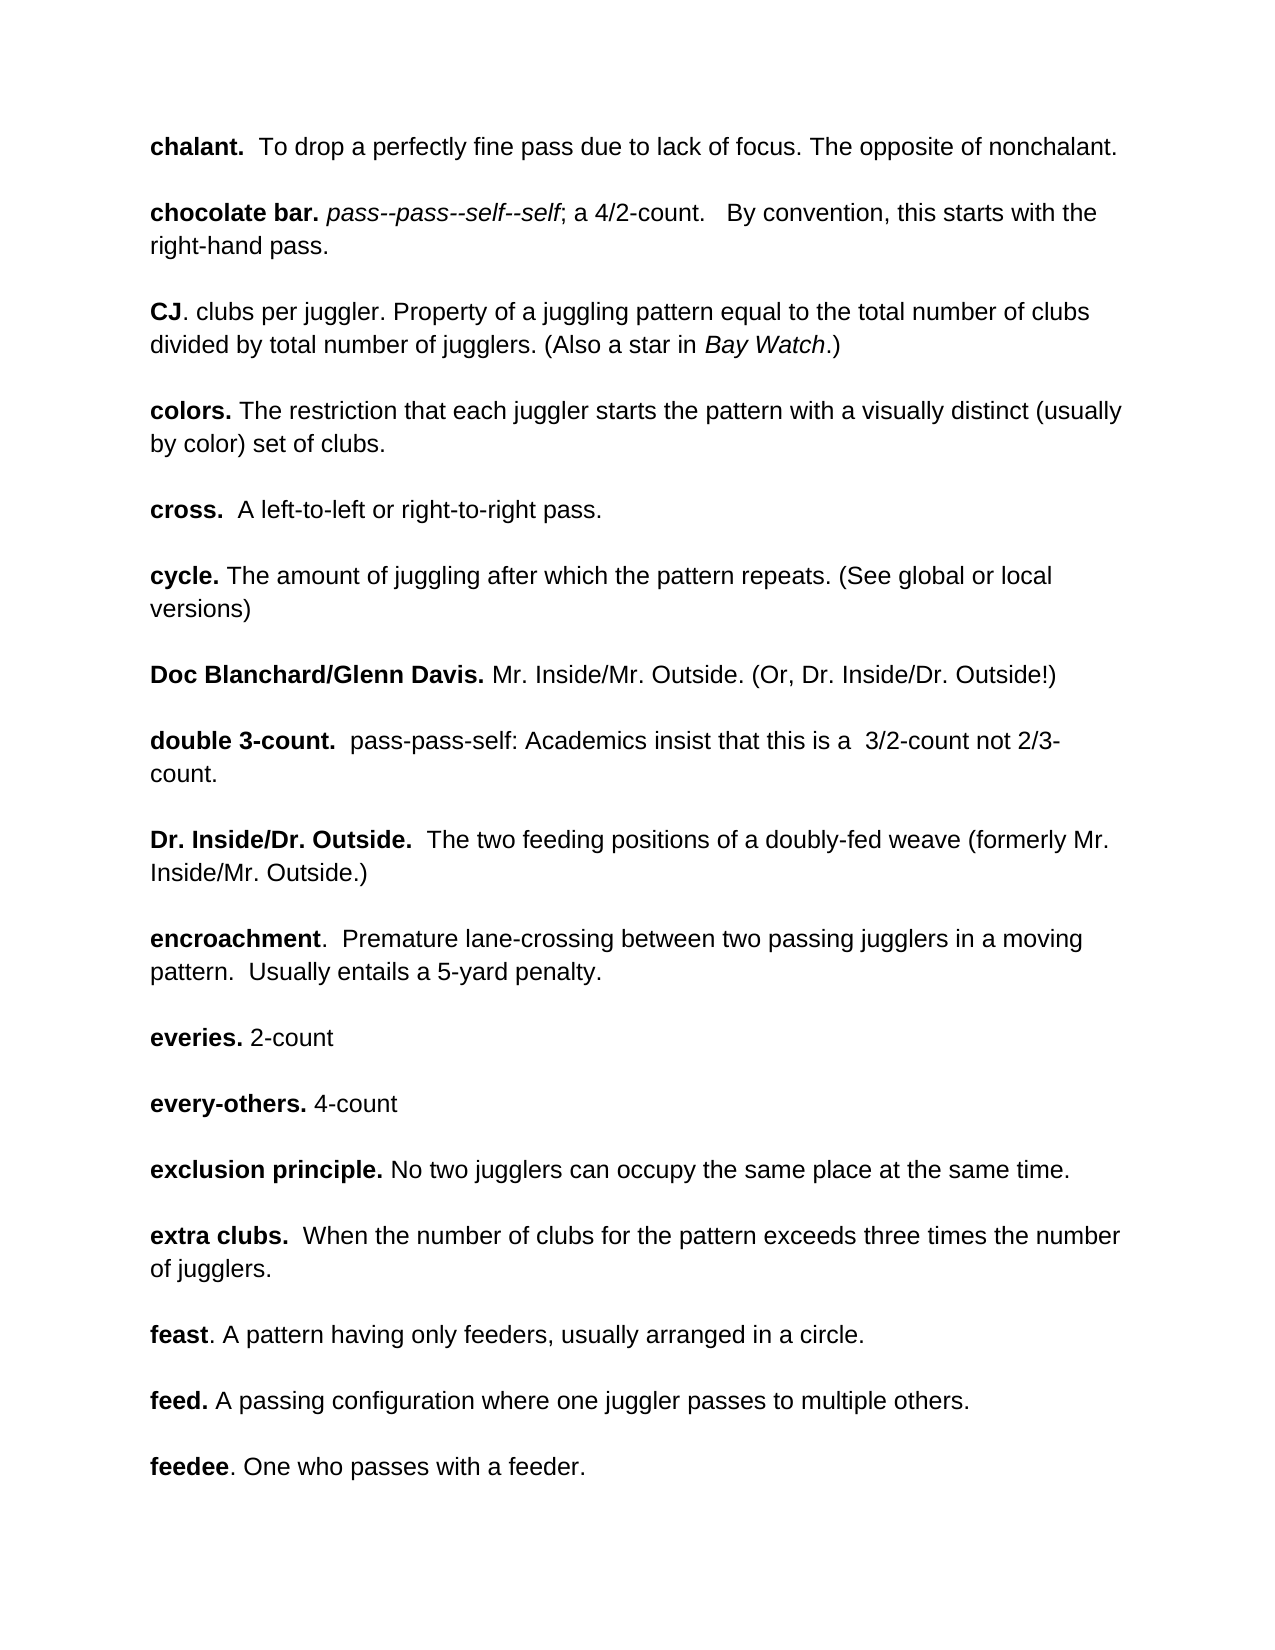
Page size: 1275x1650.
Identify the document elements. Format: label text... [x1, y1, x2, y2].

text double 3-count. pass-pass-self: Academics insist that this is a 3/2-count not 2/3-count. [150, 726, 1125, 788]
text extra clubs. When the number of clubs for the pattern exceeds three times the number of jugglers. [150, 1221, 1125, 1283]
text CJ. clubs per juggler. Property of a juggling pattern equal to the total number of clubs divided by total number of jugglers. (Also a star in Bay Watch.) [150, 297, 1125, 358]
text cycle. The amount of juggling after which the pattern repeats. (See global or local versions) [150, 561, 1125, 623]
text Doc Blanchard/Glenn Davis. Mr. Inside/Mr. Outside. (Or, Dr. Inside/Dr. Outside!) [150, 660, 1125, 689]
text everies. 2-count [150, 1023, 1125, 1052]
text colors. The restriction that each juggler starts the pattern with a visually distinct (usually by color) set of clubs. [150, 396, 1125, 457]
text feast. A pattern having only feeders, usually arranged in a circle. [150, 1320, 1125, 1349]
text chocolate bar. pass--pass--self--self; a 4/2-count. By convention, this starts with the right-hand pass. [150, 198, 1125, 259]
text feed. A passing configuration where one juggler passes to multiple others. [150, 1386, 1125, 1415]
text encroachment. Premature lane-crossing between two passing jugglers in a moving pattern. Usually entails a 5-yard penalty. [150, 924, 1125, 986]
text chalant. To drop a perfectly fine pass due to lack of focus. The opposite of nonchalant. [150, 132, 1125, 160]
text Dr. Inside/Dr. Outside. The two feeding positions of a doubly-fed weave (formerly Mr. Inside/Mr. Outside.) [150, 825, 1125, 887]
text cross. A left-to-left or right-to-right pass. [150, 495, 1125, 523]
text every-others. 4-count [150, 1089, 1125, 1118]
text feedee. One who passes with a feeder. [150, 1452, 1125, 1481]
text exclusion principle. No two jugglers can occupy the same place at the same time. [150, 1155, 1125, 1184]
